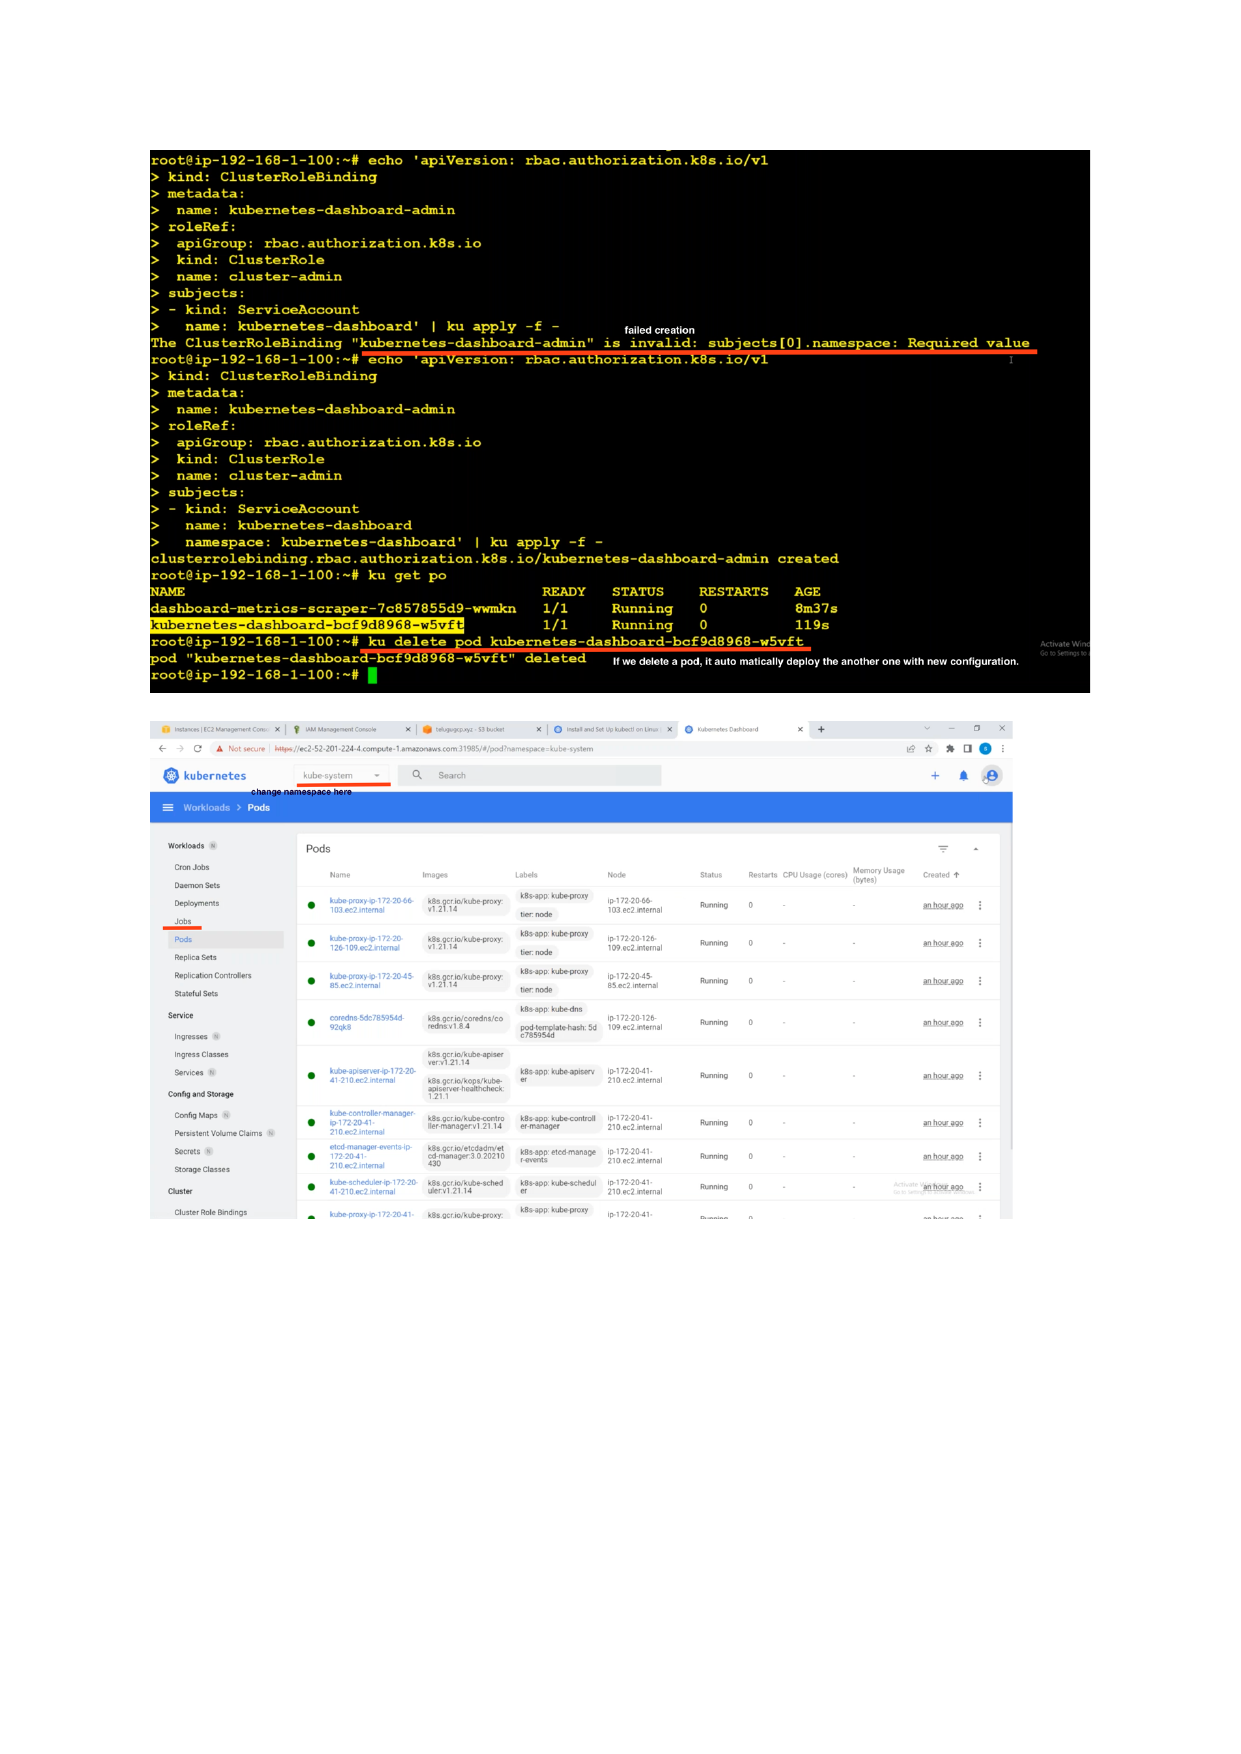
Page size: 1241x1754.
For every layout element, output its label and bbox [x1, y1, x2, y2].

picture [150, 150, 1091, 693]
picture [150, 721, 1013, 1219]
